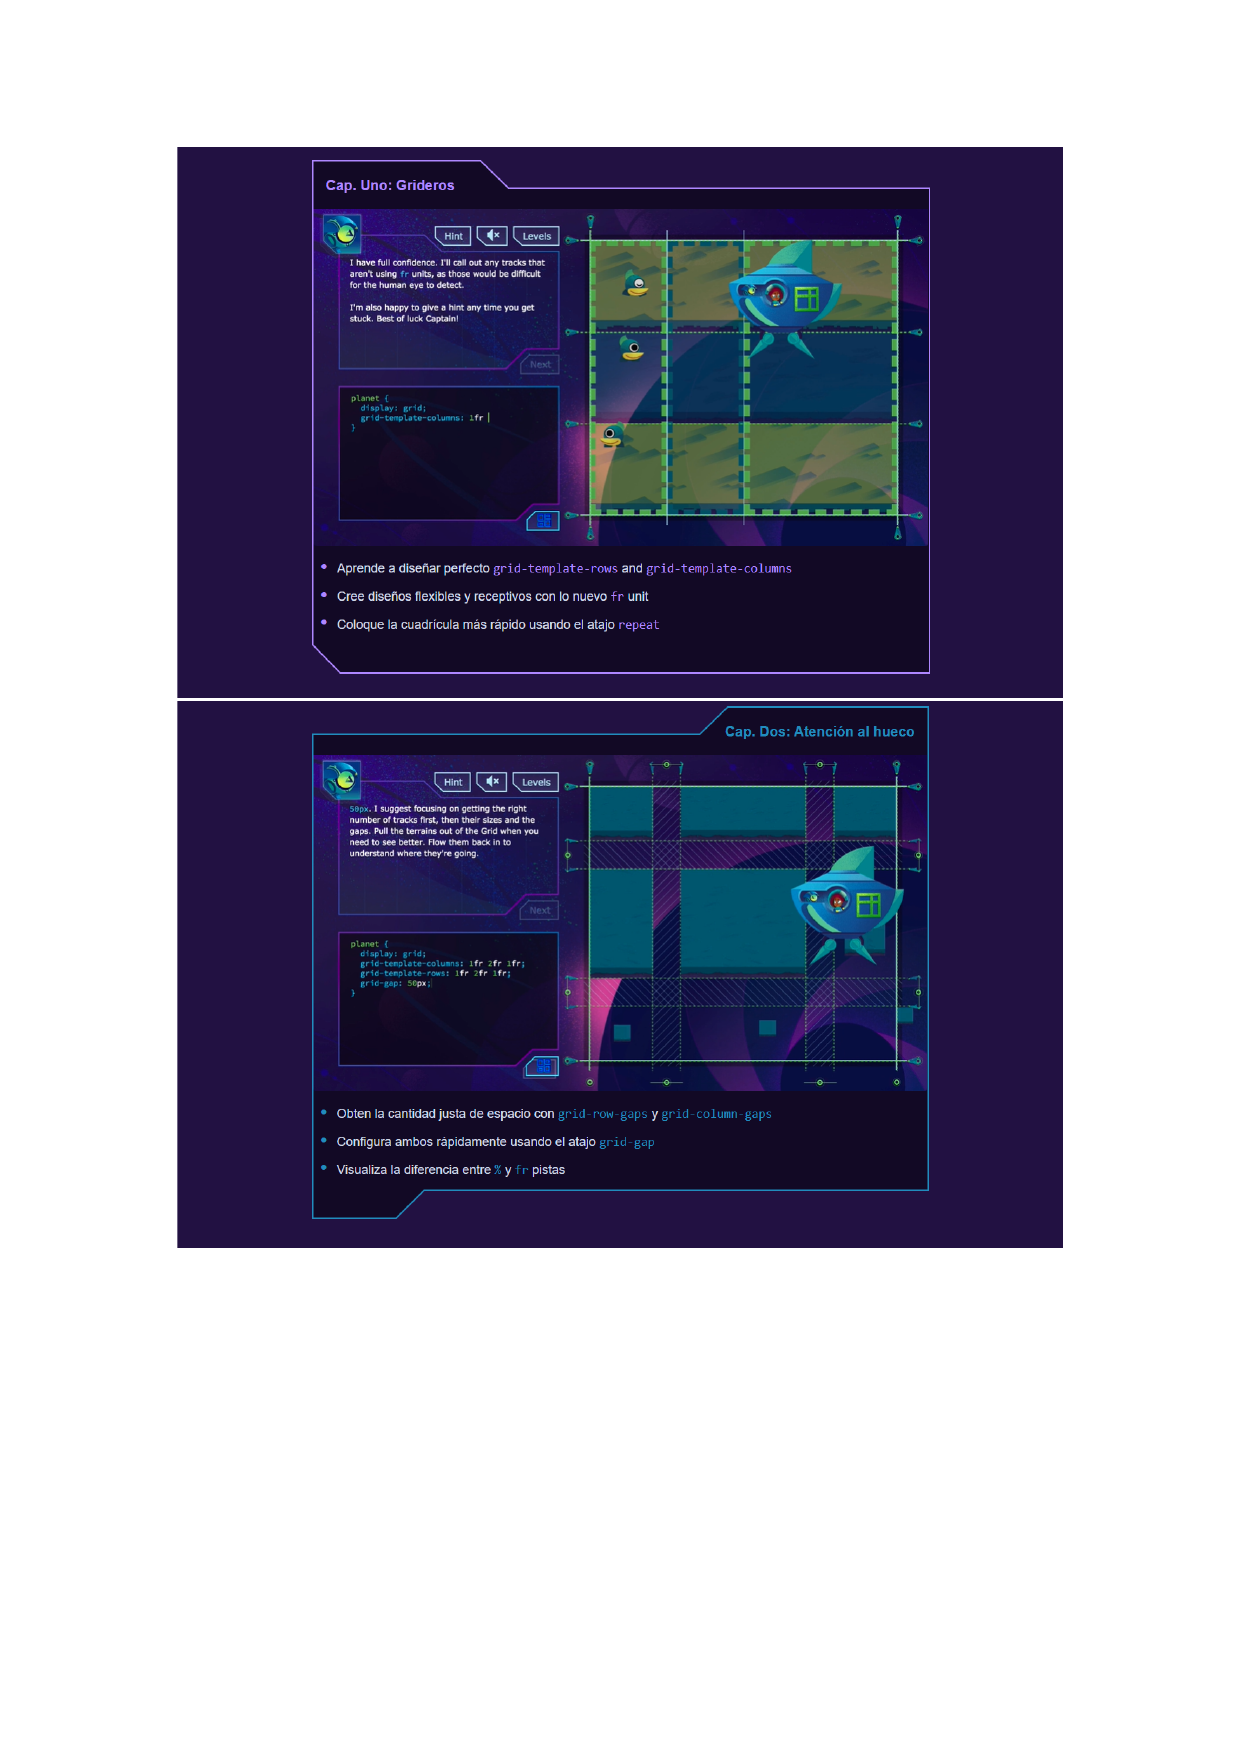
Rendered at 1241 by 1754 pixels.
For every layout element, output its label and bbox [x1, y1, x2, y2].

picture [177, 147, 1063, 698]
picture [177, 701, 1063, 1248]
